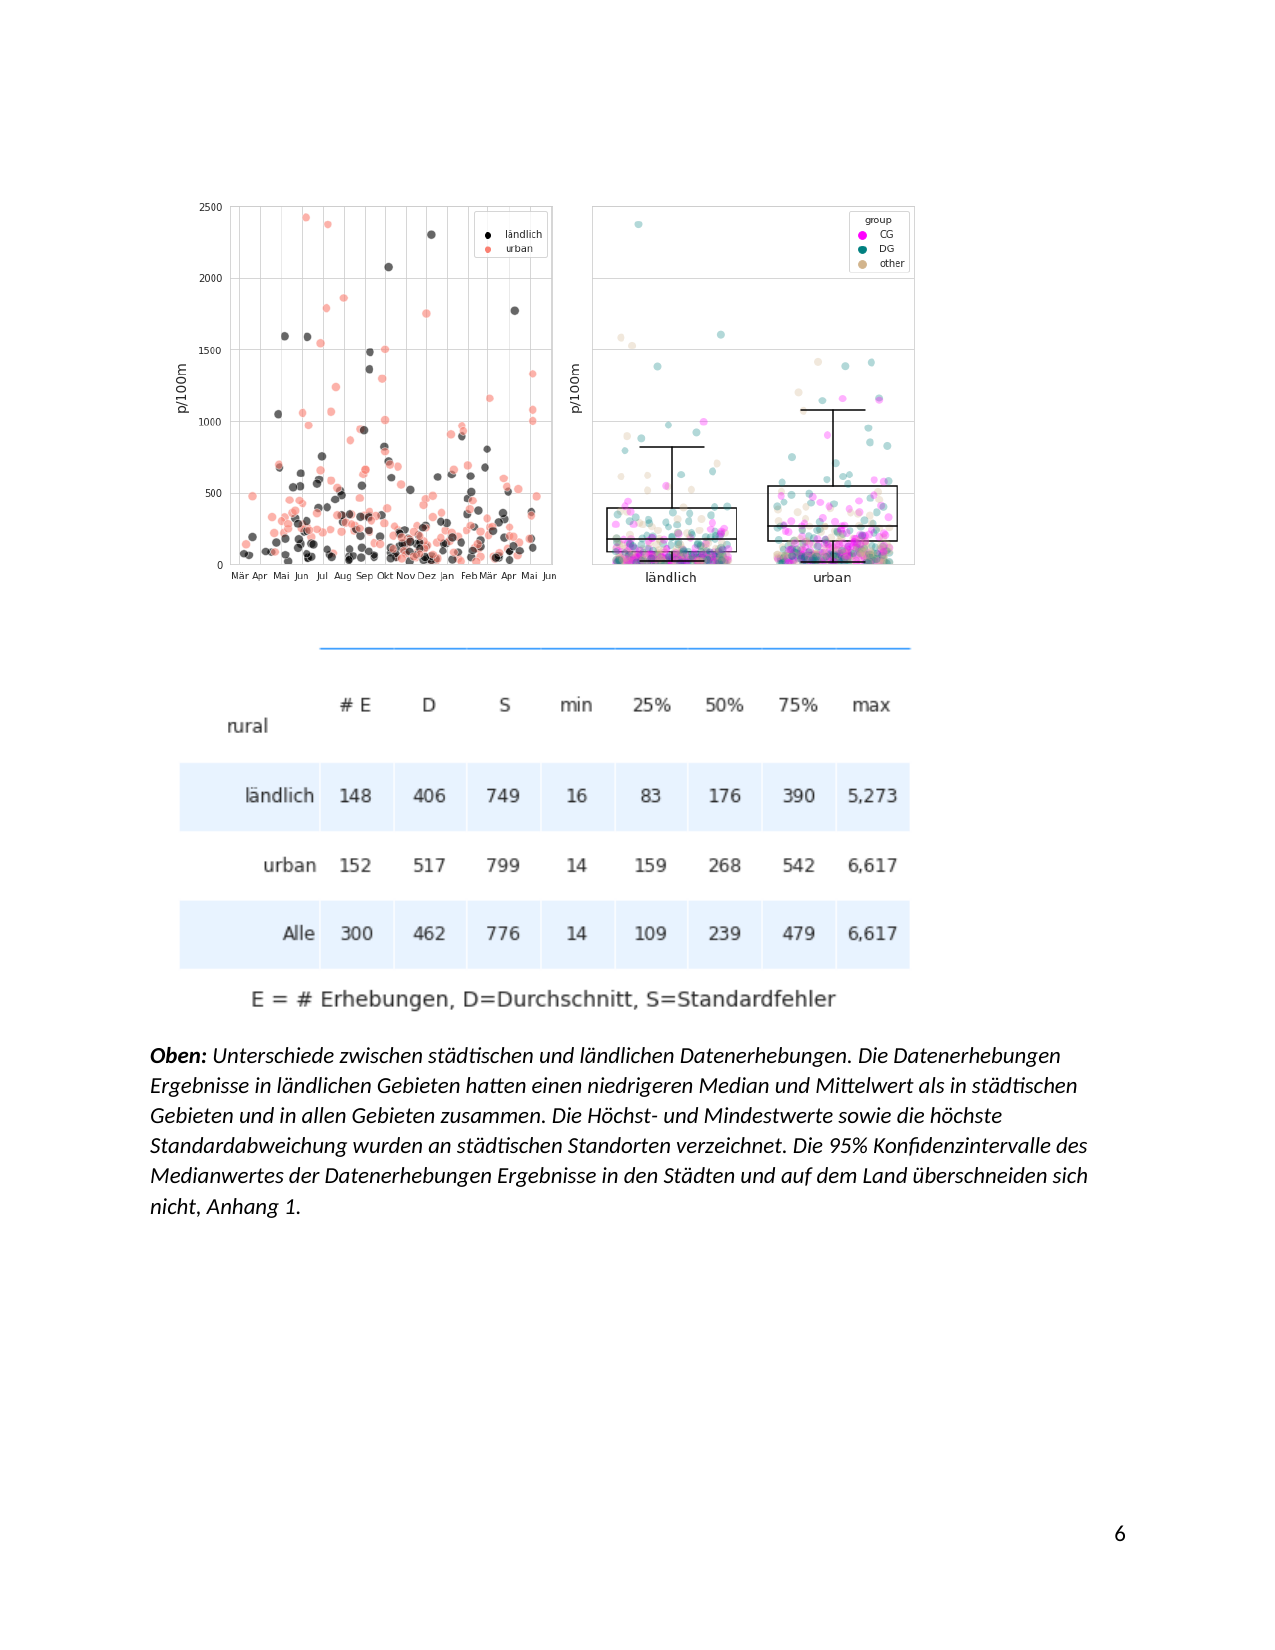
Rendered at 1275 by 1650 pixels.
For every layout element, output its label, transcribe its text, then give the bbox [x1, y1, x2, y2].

text Oben: Unterschiede zwischen städtischen und ländlichen Datenerhebungen. Die Datenerhebungen Ergebnisse in ländlichen Gebieten hatten einen niedrigeren Median und Mittelwert als in städtischen Gebieten und in allen Gebieten zusammen. Die Höchst- und Mindestwerte sowie die höchste Standardabweichung wurden an städtischen Standorten verzeichnet. Die 95% Konfidenzintervalle des Medianwertes der Datenerhebungen Ergebnisse in den Städten und auf dem Land überschneiden sich nicht, Anhang 1. [150, 1041, 1125, 1220]
